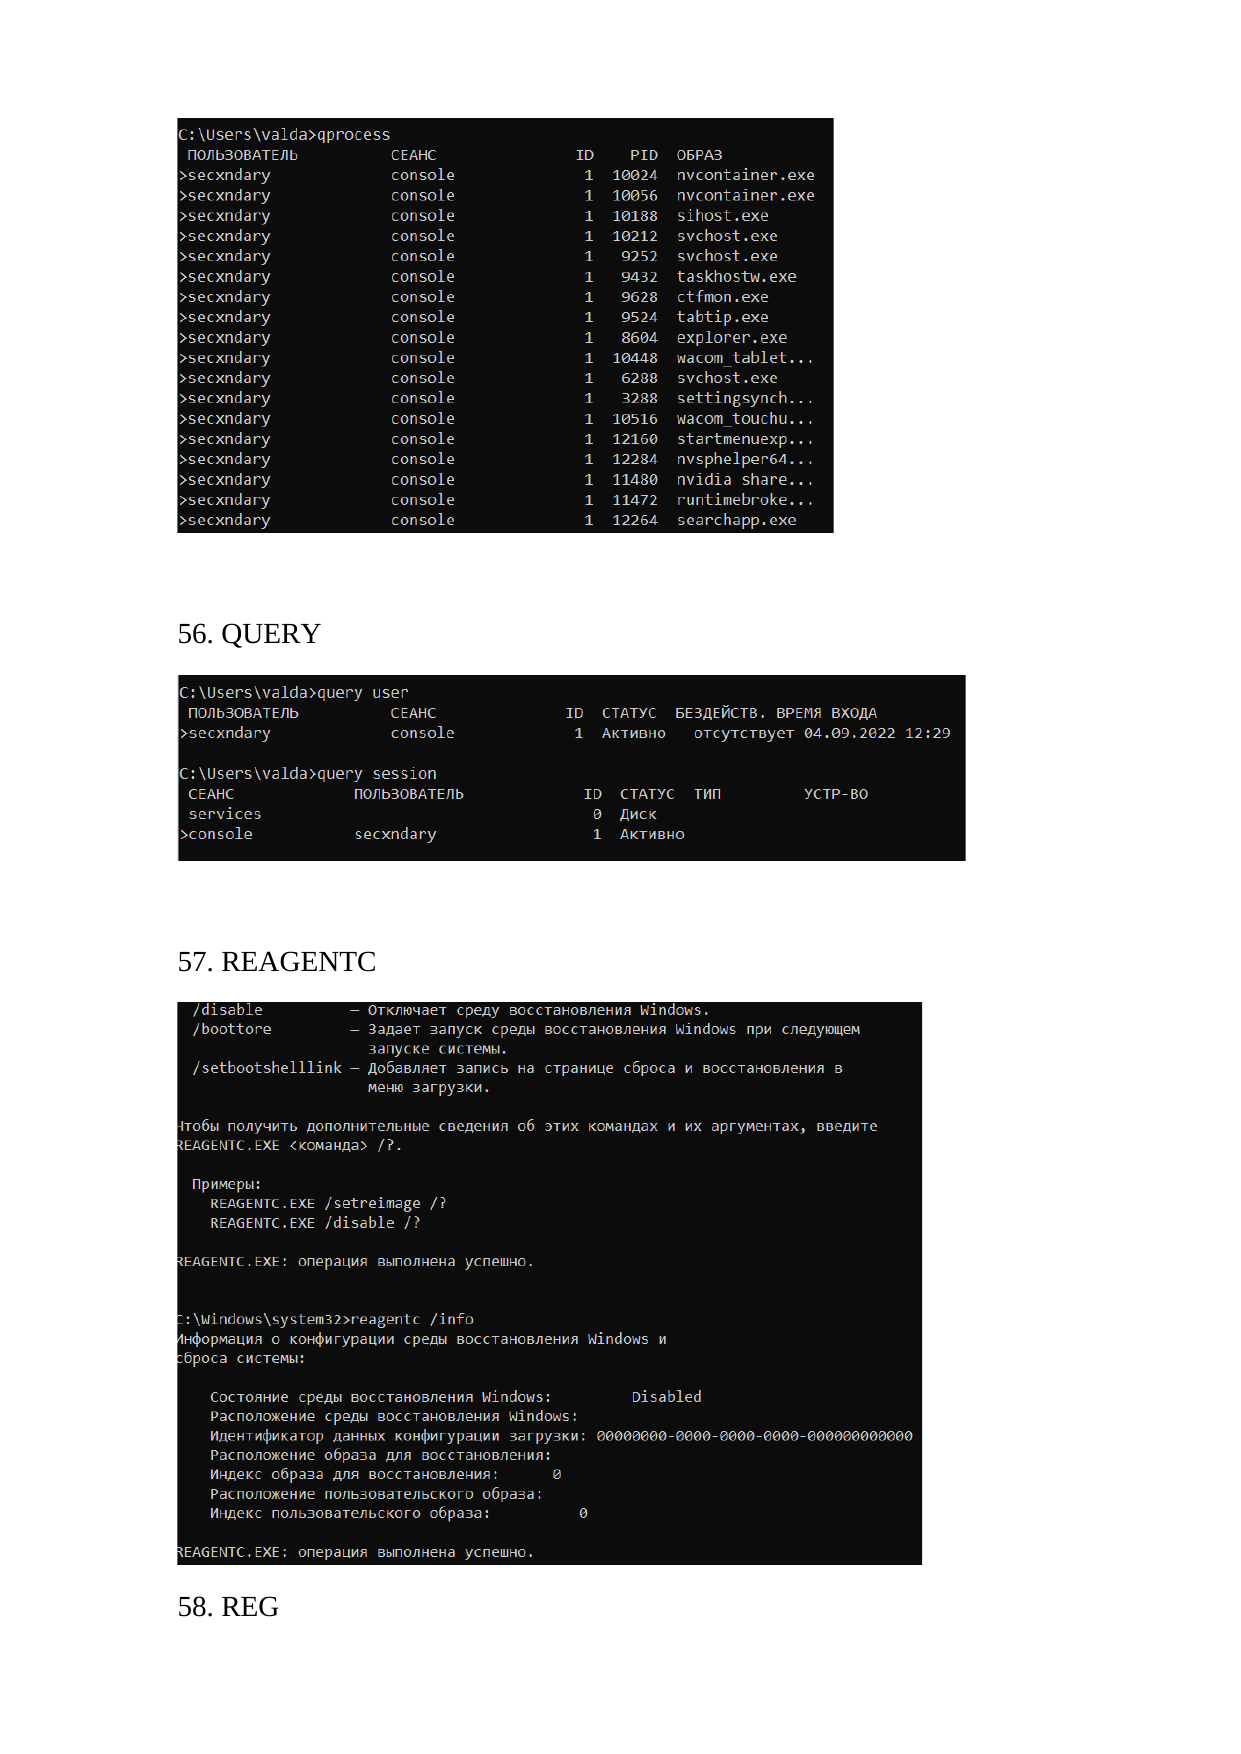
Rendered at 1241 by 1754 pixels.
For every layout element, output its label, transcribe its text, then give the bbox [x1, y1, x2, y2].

text 58. REG [177, 1589, 1152, 1623]
picture [177, 1002, 923, 1565]
text 57. REAGENTC [177, 944, 1152, 978]
picture [177, 118, 834, 533]
picture [177, 675, 966, 861]
text 56. QUERY [177, 617, 1152, 650]
